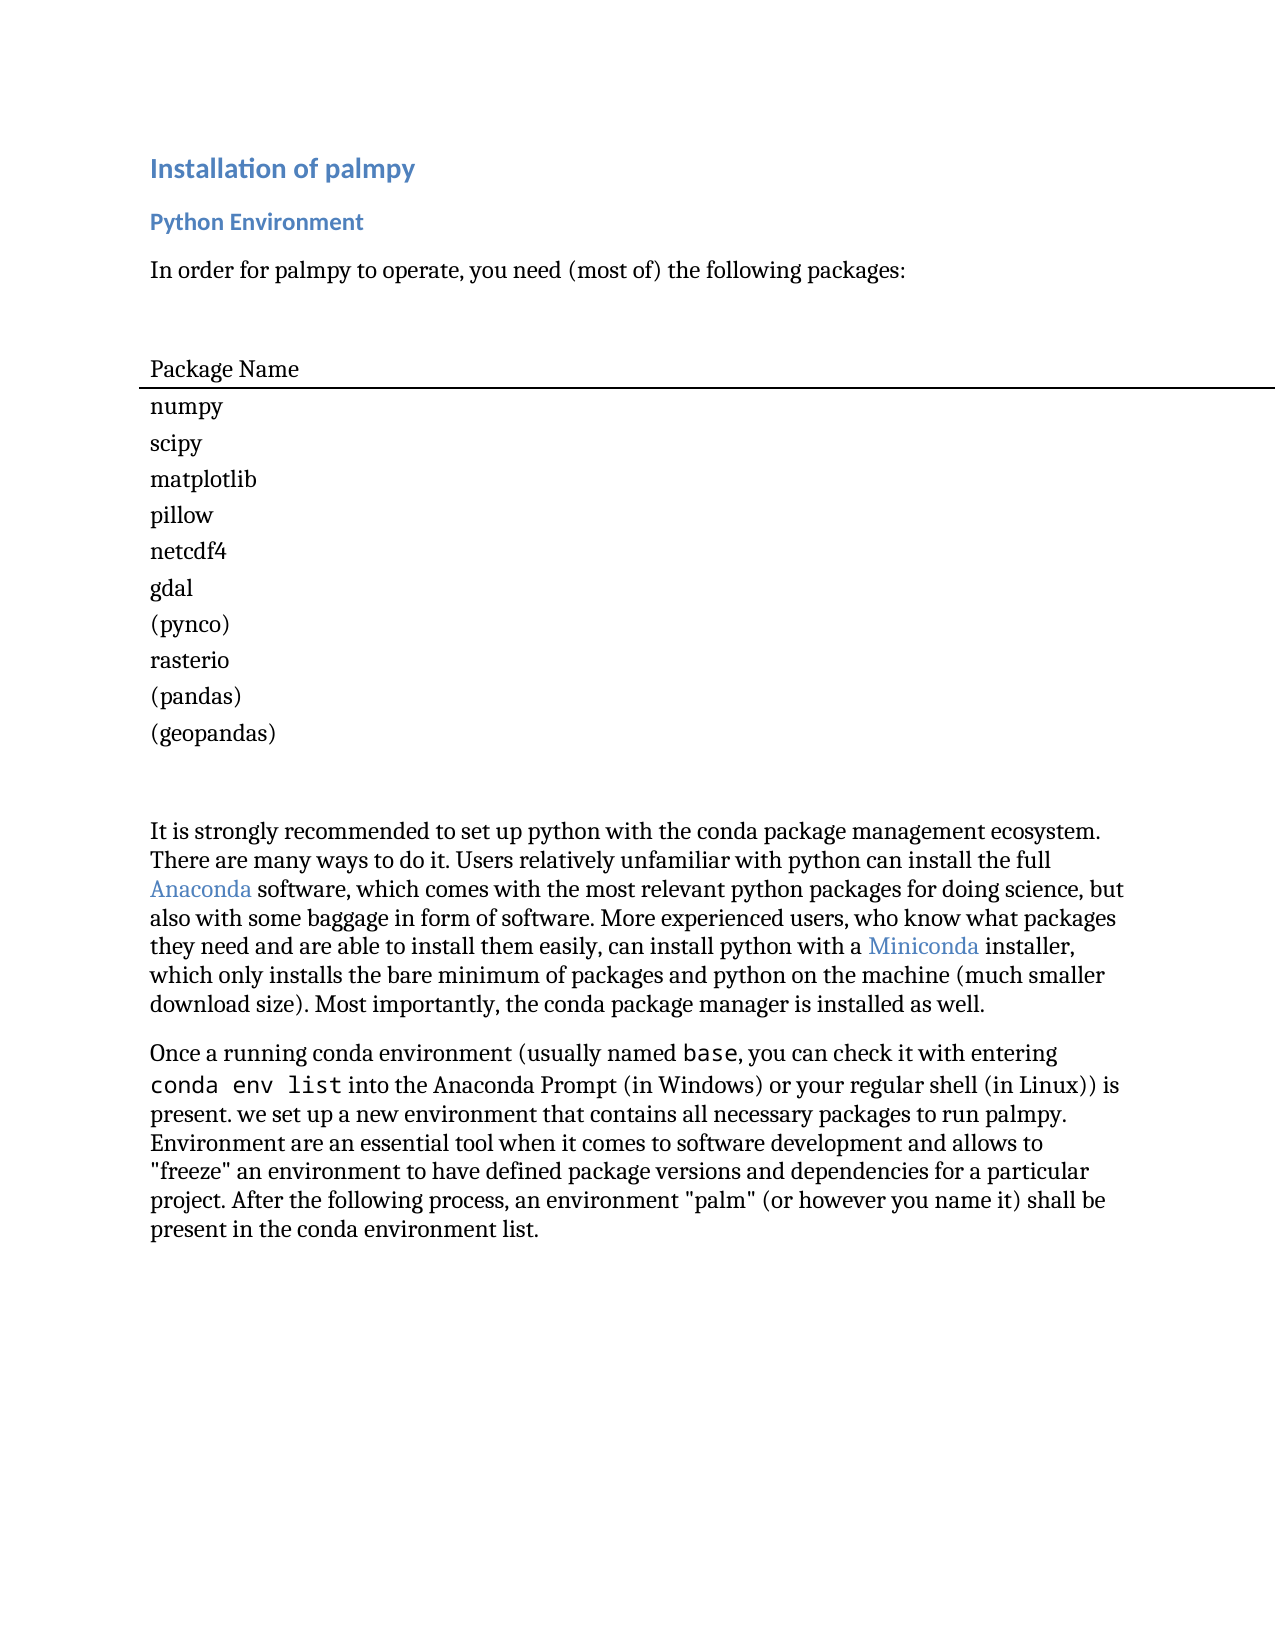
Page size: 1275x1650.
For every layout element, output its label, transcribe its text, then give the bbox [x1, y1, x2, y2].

subtitle Python Environment [150, 206, 1125, 237]
table_cell numpy [139, 389, 1275, 425]
subtitle Installation of palmpy [150, 150, 1125, 186]
text Once a running conda environment (usually named base, you can check it with entering conda env list into the Anaconda Prompt (in Windows) or your regular shell (in Linux)) is present. we set up a new environment that contains all necessary packages to run palmpy. Environment are an essential tool when it comes to software development and allows to "freeze" an environment to have defined package versions and dependencies for a particular project. After the following process, an environment "palm" (or however you name it) shall be present in the conda environment list. [150, 1037, 1125, 1243]
table_cell rasterio [139, 642, 1275, 678]
table_cell gdal [139, 570, 1275, 606]
table_cell (geopandas) [139, 715, 1275, 751]
text It is strongly recommended to set up python with the conda package management ecosystem. There are many ways to do it. Users relatively unfamiliar with python can install the full Anaconda software, which comes with the most relevant python packages for doing science, but also with some baggage in form of software. More experienced users, who know what packages they need and are able to install them easily, can install python with a Miniconda installer, which only installs the bare minimum of packages and python on the machine (much smaller download size). Most importantly, the conda package manager is installed as well. [150, 817, 1125, 1018]
table_cell scipy [139, 425, 1275, 461]
table_cell (pynco) [139, 606, 1275, 642]
table_cell (pandas) [139, 679, 1275, 715]
table_cell pillow [139, 497, 1275, 533]
table_cell netcdf4 [139, 534, 1275, 570]
table_header Package Name [139, 351, 1275, 387]
table_cell matplotlib [139, 461, 1275, 497]
text In order for palmpy to operate, you need (most of) the following packages: [150, 256, 1125, 284]
